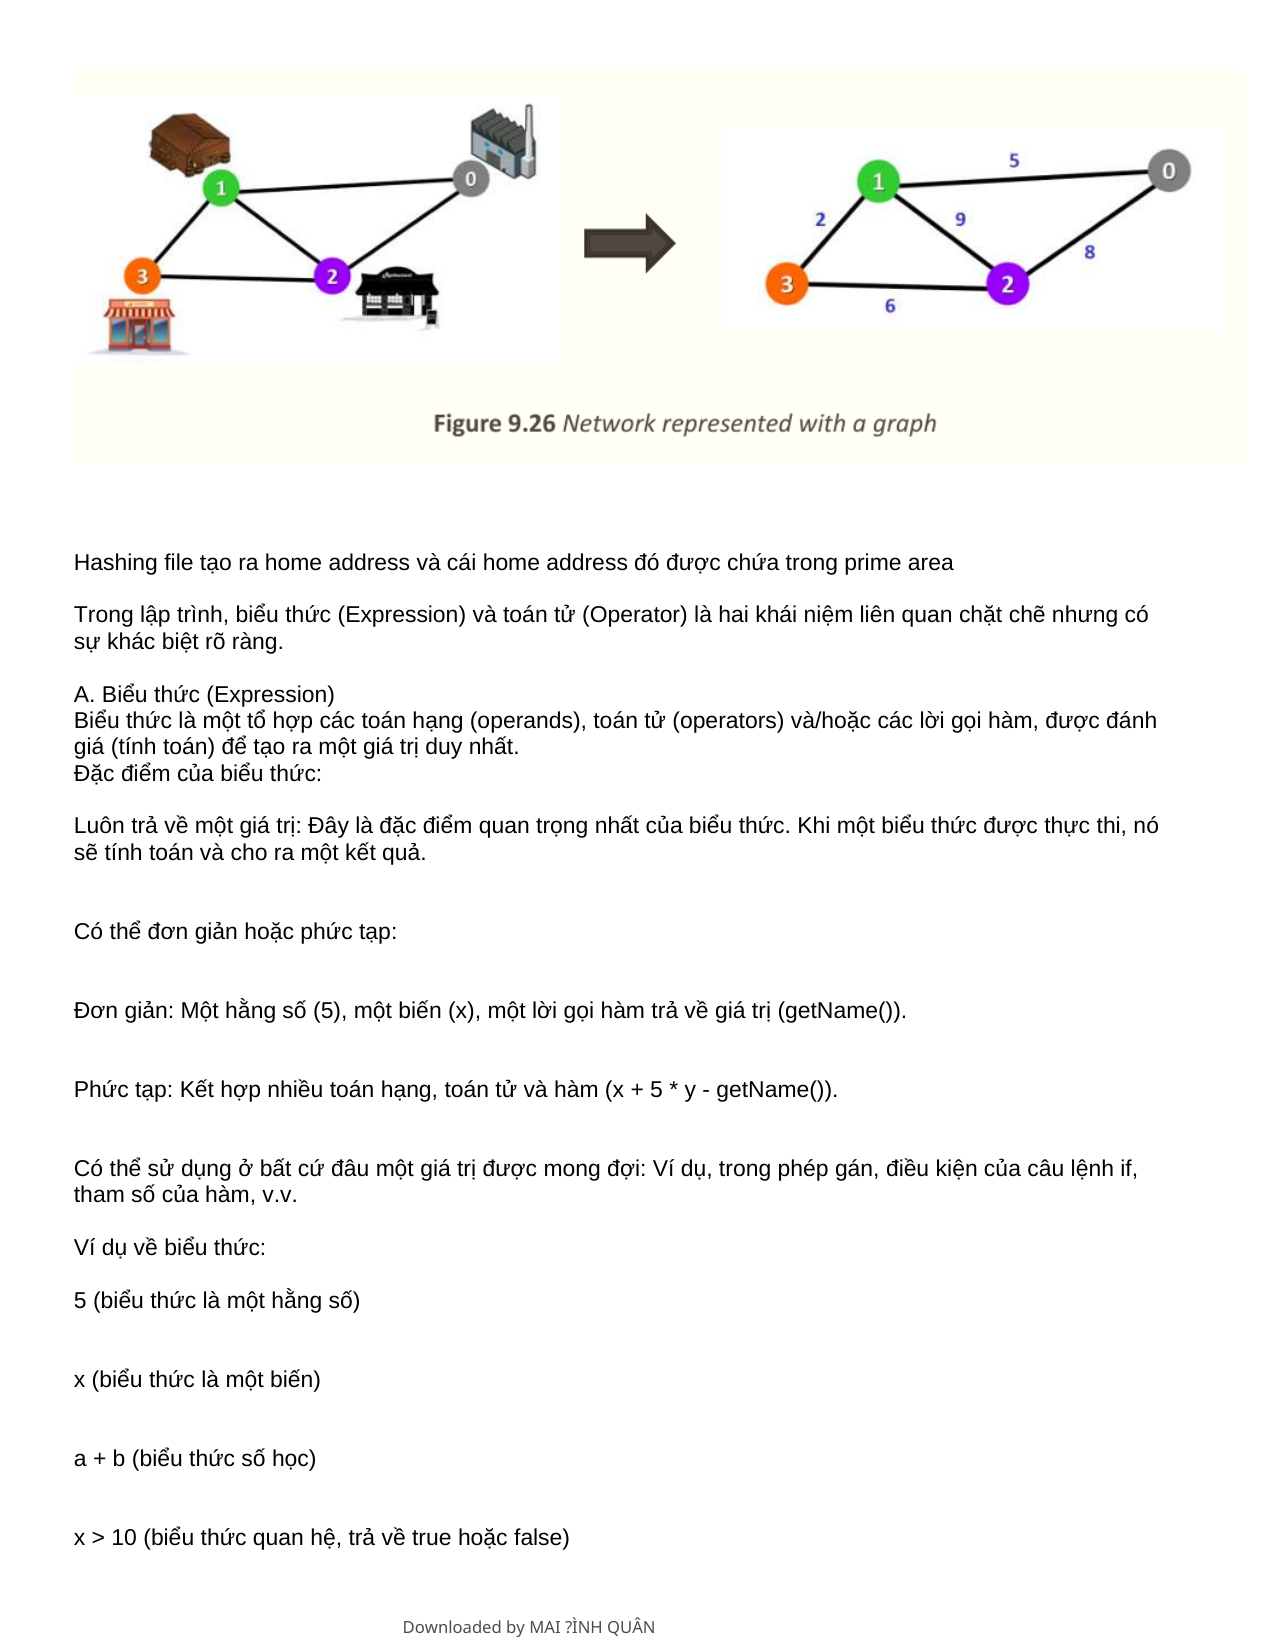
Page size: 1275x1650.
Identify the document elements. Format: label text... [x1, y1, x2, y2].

list Ví dụ về biểu thức: [74, 1234, 1168, 1260]
list Có thể đơn giản hoặc phức tạp: [74, 918, 1168, 944]
list Biểu thức là một tổ hợp các toán hạng (operands), toán tử (operators) và/hoặc các lời gọi hàm, được đánh giá (tính toán) để tạo ra một giá trị duy nhất. [74, 707, 1168, 759]
list Đặc điểm của biểu thức: [74, 759, 1168, 786]
list x (biểu thức là một biến) [74, 1366, 1168, 1392]
list A. Biểu thức (Expression) [74, 681, 1168, 707]
list Có thể sử dụng ở bất cứ đâu một giá trị được mong đợi: Ví dụ, trong phép gán, điều kiện của câu lệnh if, tham số của hàm, v.v. [74, 1155, 1168, 1208]
list a + b (biểu thức số học) [74, 1445, 1168, 1471]
list Trong lập trình, biểu thức (Expression) và toán tử (Operator) là hai khái niệm liên quan chặt chẽ nhưng có sự khác biệt rõ ràng. [74, 601, 1168, 654]
list Đơn giản: Một hằng số (5), một biến (x), một lời gọi hàm trả về giá trị (getName()). [74, 997, 1168, 1023]
picture [75, 70, 1247, 462]
list 5 (biểu thức là một hằng số) [74, 1287, 1168, 1313]
list Hashing file tạo ra home address và cái home address đó được chứa trong prime area [74, 549, 1168, 575]
list Luôn trả về một giá trị: Đây là đặc điểm quan trọng nhất của biểu thức. Khi một biểu thức được thực thi, nó sẽ tính toán và cho ra một kết quả. [74, 812, 1168, 865]
list Phức tạp: Kết hợp nhiều toán hạng, toán tử và hàm (x + 5 * y - getName()). [74, 1076, 1168, 1102]
list x > 10 (biểu thức quan hệ, trả về true hoặc false) [74, 1524, 1168, 1550]
